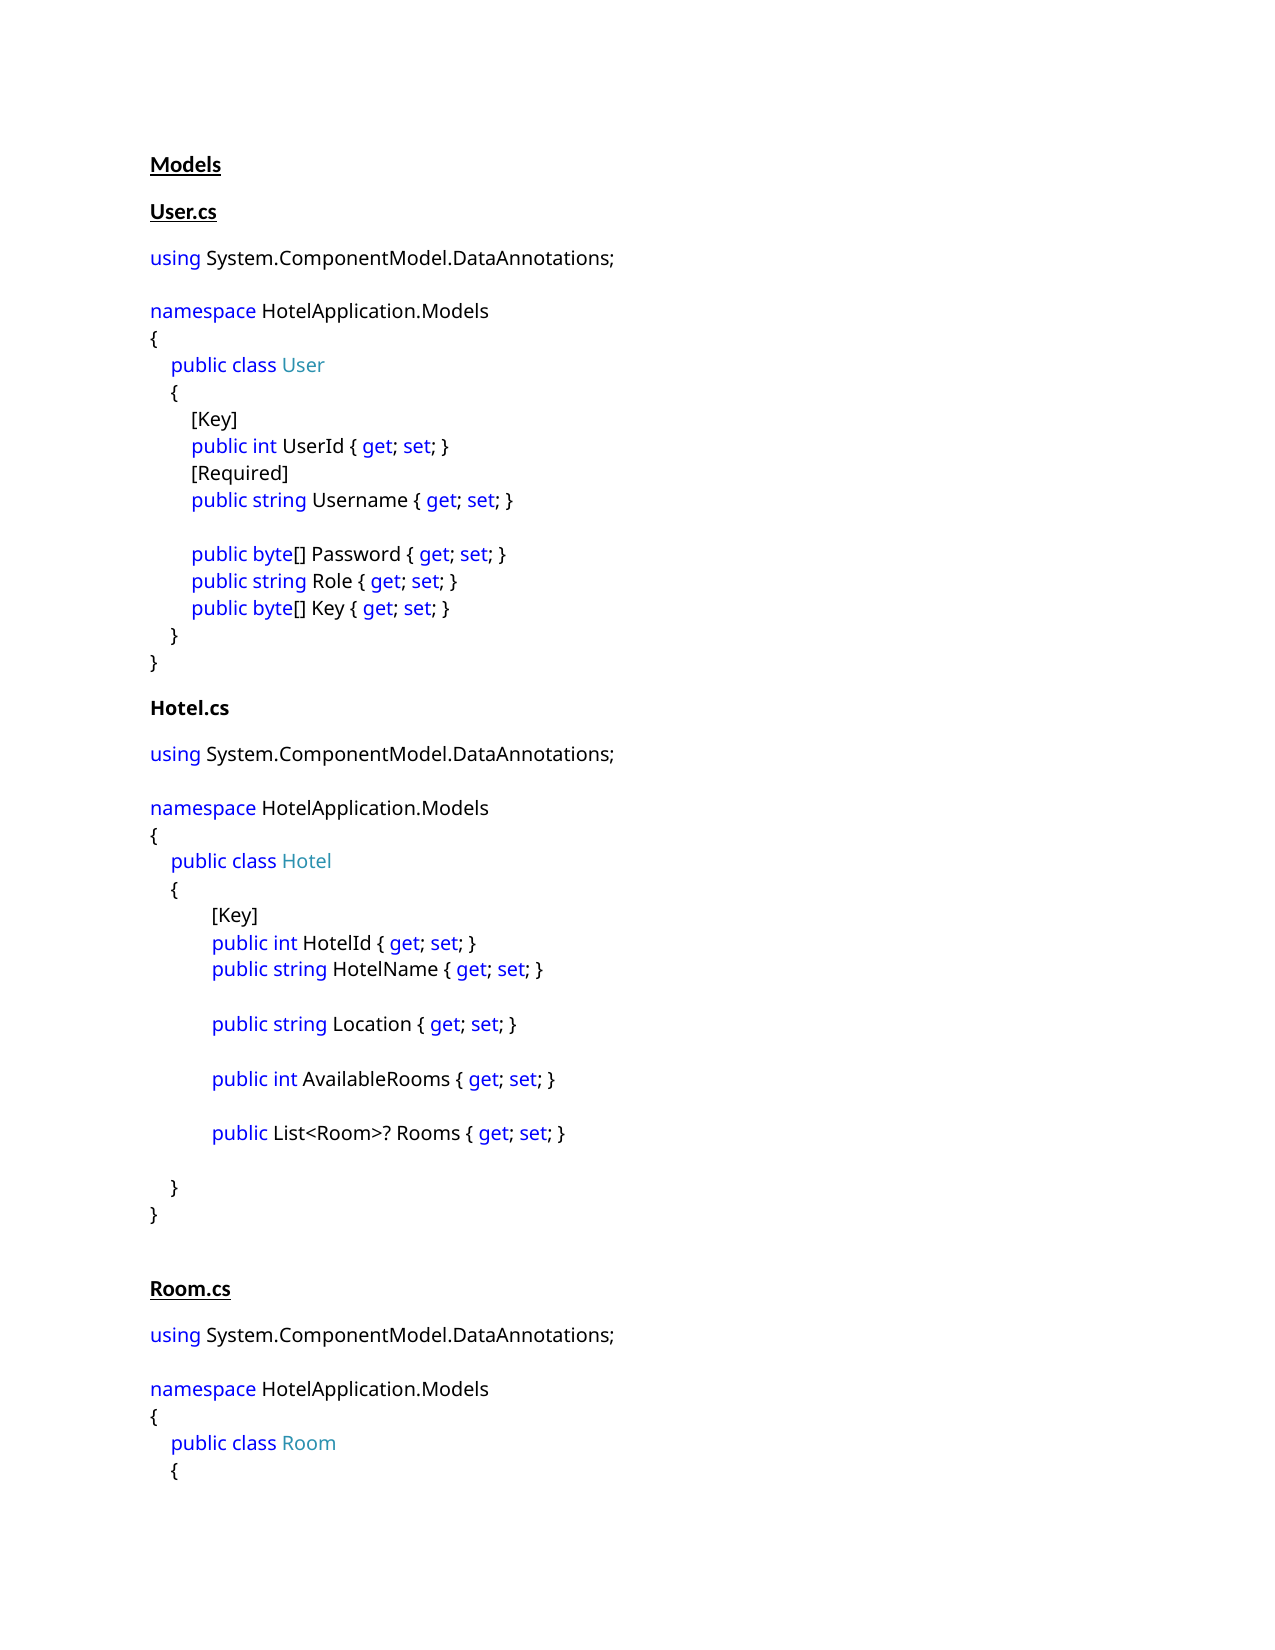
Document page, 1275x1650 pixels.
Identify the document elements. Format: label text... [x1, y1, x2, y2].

text public class Room [150, 1429, 1125, 1456]
text public string Role { get; set; } [150, 567, 1125, 594]
text public byte[] Key { get; set; } [150, 594, 1125, 621]
text } [150, 621, 1125, 648]
text namespace HotelApplication.Models [150, 1375, 1125, 1402]
text namespace HotelApplication.Models [150, 794, 1125, 821]
text public byte[] Password { get; set; } [150, 541, 1125, 567]
text public string Location { get; set; } [150, 1011, 1125, 1038]
text using System.ComponentModel.DataAnnotations; [150, 244, 1125, 271]
text public string Username { get; set; } [150, 487, 1125, 513]
text Models [150, 150, 1125, 178]
text public class User [150, 352, 1125, 379]
text [Key] [150, 406, 1125, 433]
text { [150, 325, 1125, 352]
text { [150, 1456, 1125, 1483]
text public int AvailableRooms { get; set; } [150, 1066, 1125, 1093]
text } [150, 648, 1125, 675]
text User.cs [150, 197, 1125, 225]
text public class Hotel [150, 848, 1125, 875]
text public string HotelName { get; set; } [150, 956, 1125, 983]
text { [150, 1402, 1125, 1429]
text using System.ComponentModel.DataAnnotations; [150, 1321, 1125, 1348]
text } [150, 1174, 1125, 1201]
text { [150, 875, 1125, 902]
text public int HotelId { get; set; } [150, 929, 1125, 956]
text } [150, 1201, 1125, 1228]
text { [150, 379, 1125, 406]
text public int UserId { get; set; } [150, 433, 1125, 459]
text { [150, 821, 1125, 848]
text using System.ComponentModel.DataAnnotations; [150, 740, 1125, 767]
text namespace HotelApplication.Models [150, 298, 1125, 325]
text Hotel.cs [150, 694, 1125, 721]
text public List<Room>? Rooms { get; set; } [150, 1120, 1125, 1147]
text [Required] [150, 459, 1125, 487]
text [Key] [150, 902, 1125, 929]
text Room.cs [150, 1274, 1125, 1302]
